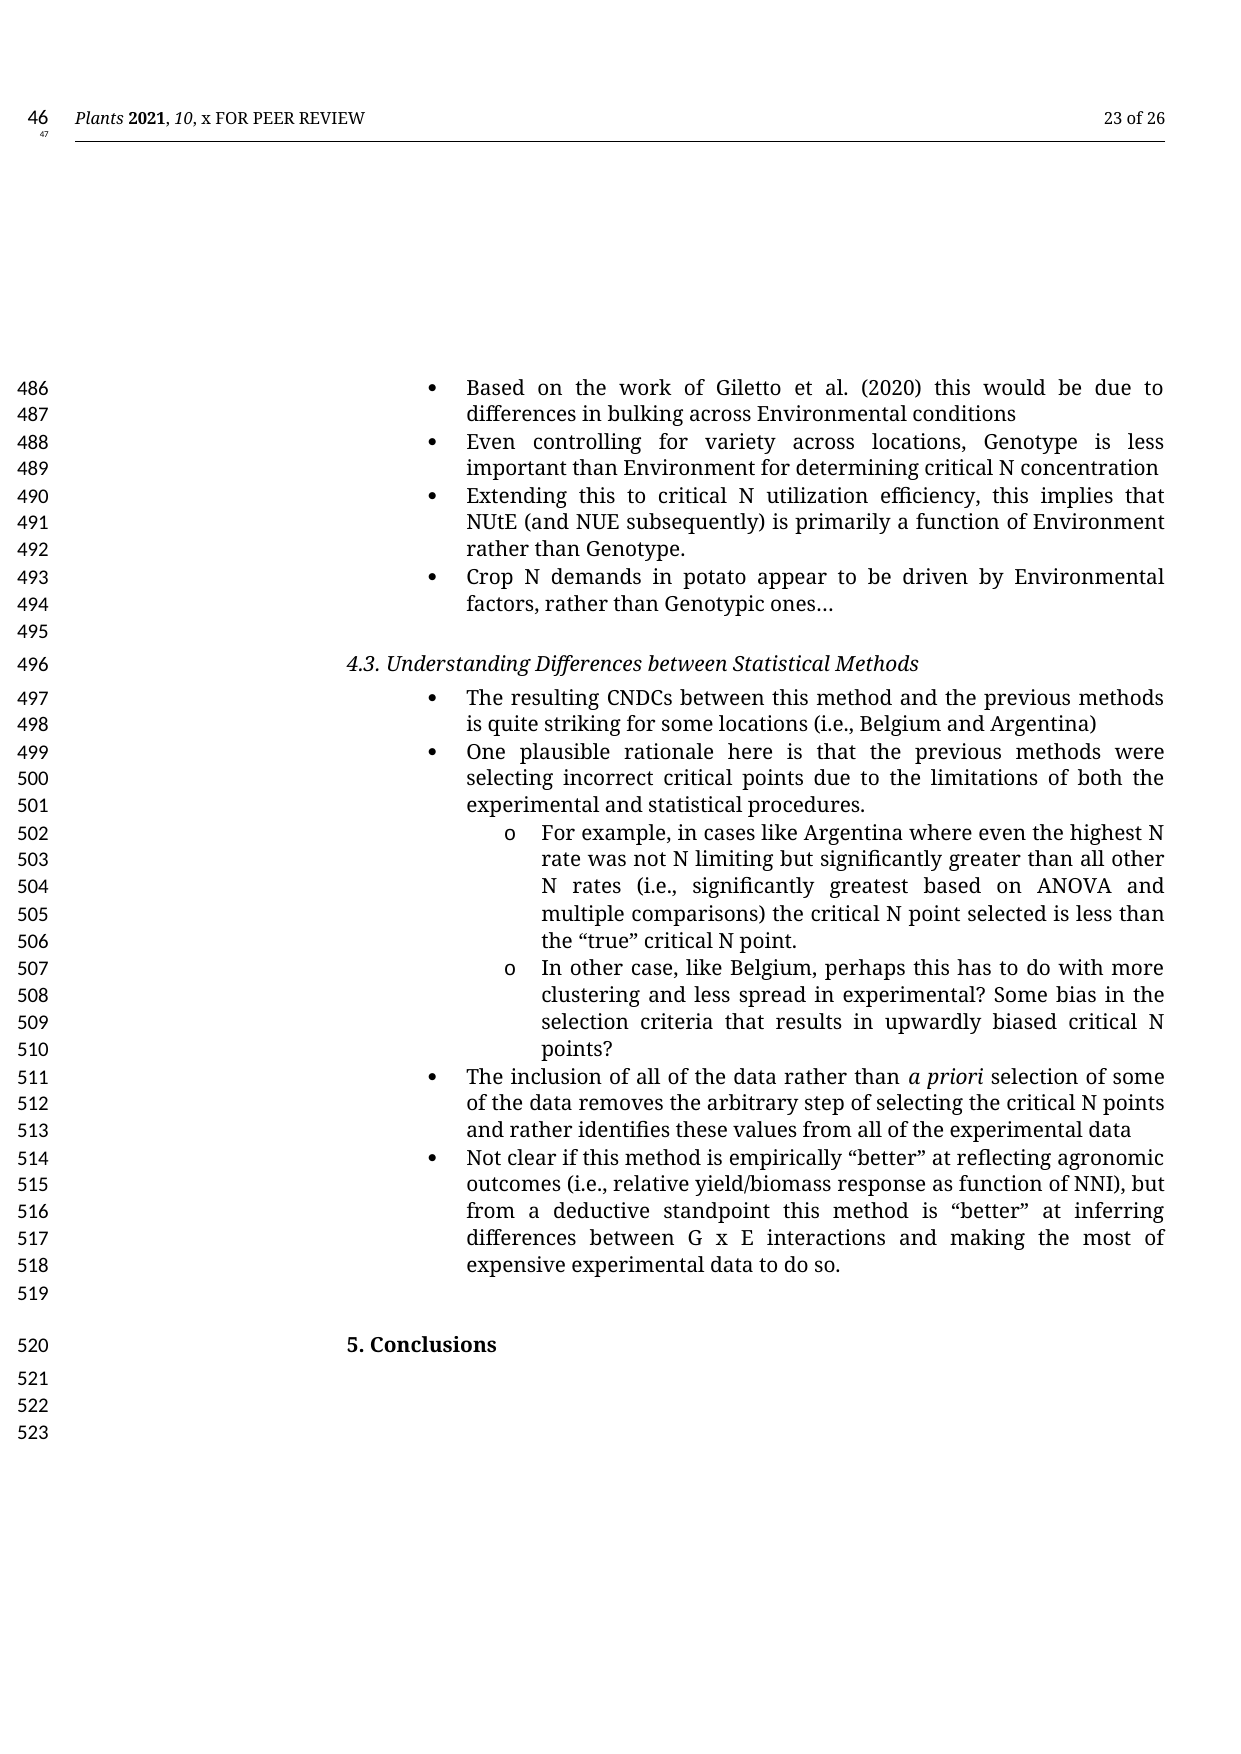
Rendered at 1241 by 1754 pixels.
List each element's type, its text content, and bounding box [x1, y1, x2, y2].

list Extending this to critical N utilization efficiency, this implies that NUtE (and NUE subsequently) is primarily a function of Environment rather than Genotype. [428, 482, 1165, 563]
list The inclusion of all of the data rather than a priori selection of some of the data removes the arbitrary step of selecting the critical N points and rather identifies these values from all of the experimental data [428, 1062, 1165, 1144]
subtitle 5. Conclusions [347, 1331, 1165, 1358]
list In other case, like Belgium, perhaps this has to do with more clustering and less spread in experimental? Some bias in the selection criteria that results in upwardly biased critical N points? [503, 954, 1165, 1062]
list Even controlling for variety across locations, Genotype is less important than Environment for determining critical N concentration [428, 428, 1165, 482]
list Crop N demands in potato appear to be driven by Environmental factors, rather than Genotypic ones… [428, 563, 1165, 617]
subtitle 4.3. Understanding Differences between Statistical Methods [347, 650, 1165, 677]
list Based on the work of Giletto et al. (2020) this would be due to differences in bulking across Environmental conditions [428, 374, 1165, 428]
list Not clear if this method is empirically “better” at reflecting agronomic outcomes (i.e., relative yield/biomass response as function of NNI), but from a deductive standpoint this method is “better” at inferring differences between G x E interactions and making the most of expensive experimental data to do so. [428, 1144, 1165, 1279]
list One plausible rationale here is that the previous methods were selecting incorrect critical points due to the limitations of both the experimental and statistical procedures. [428, 738, 1165, 819]
list The resulting CNDCs between this method and the previous methods is quite striking for some locations (i.e., Belgium and Argentina) [428, 683, 1165, 738]
list For example, in cases like Argentina where even the highest N rate was not N limiting but significantly greater than all other N rates (i.e., significantly greatest based on ANOVA and multiple comparisons) the critical N point selected is less than the “true” critical N point. [503, 819, 1165, 954]
